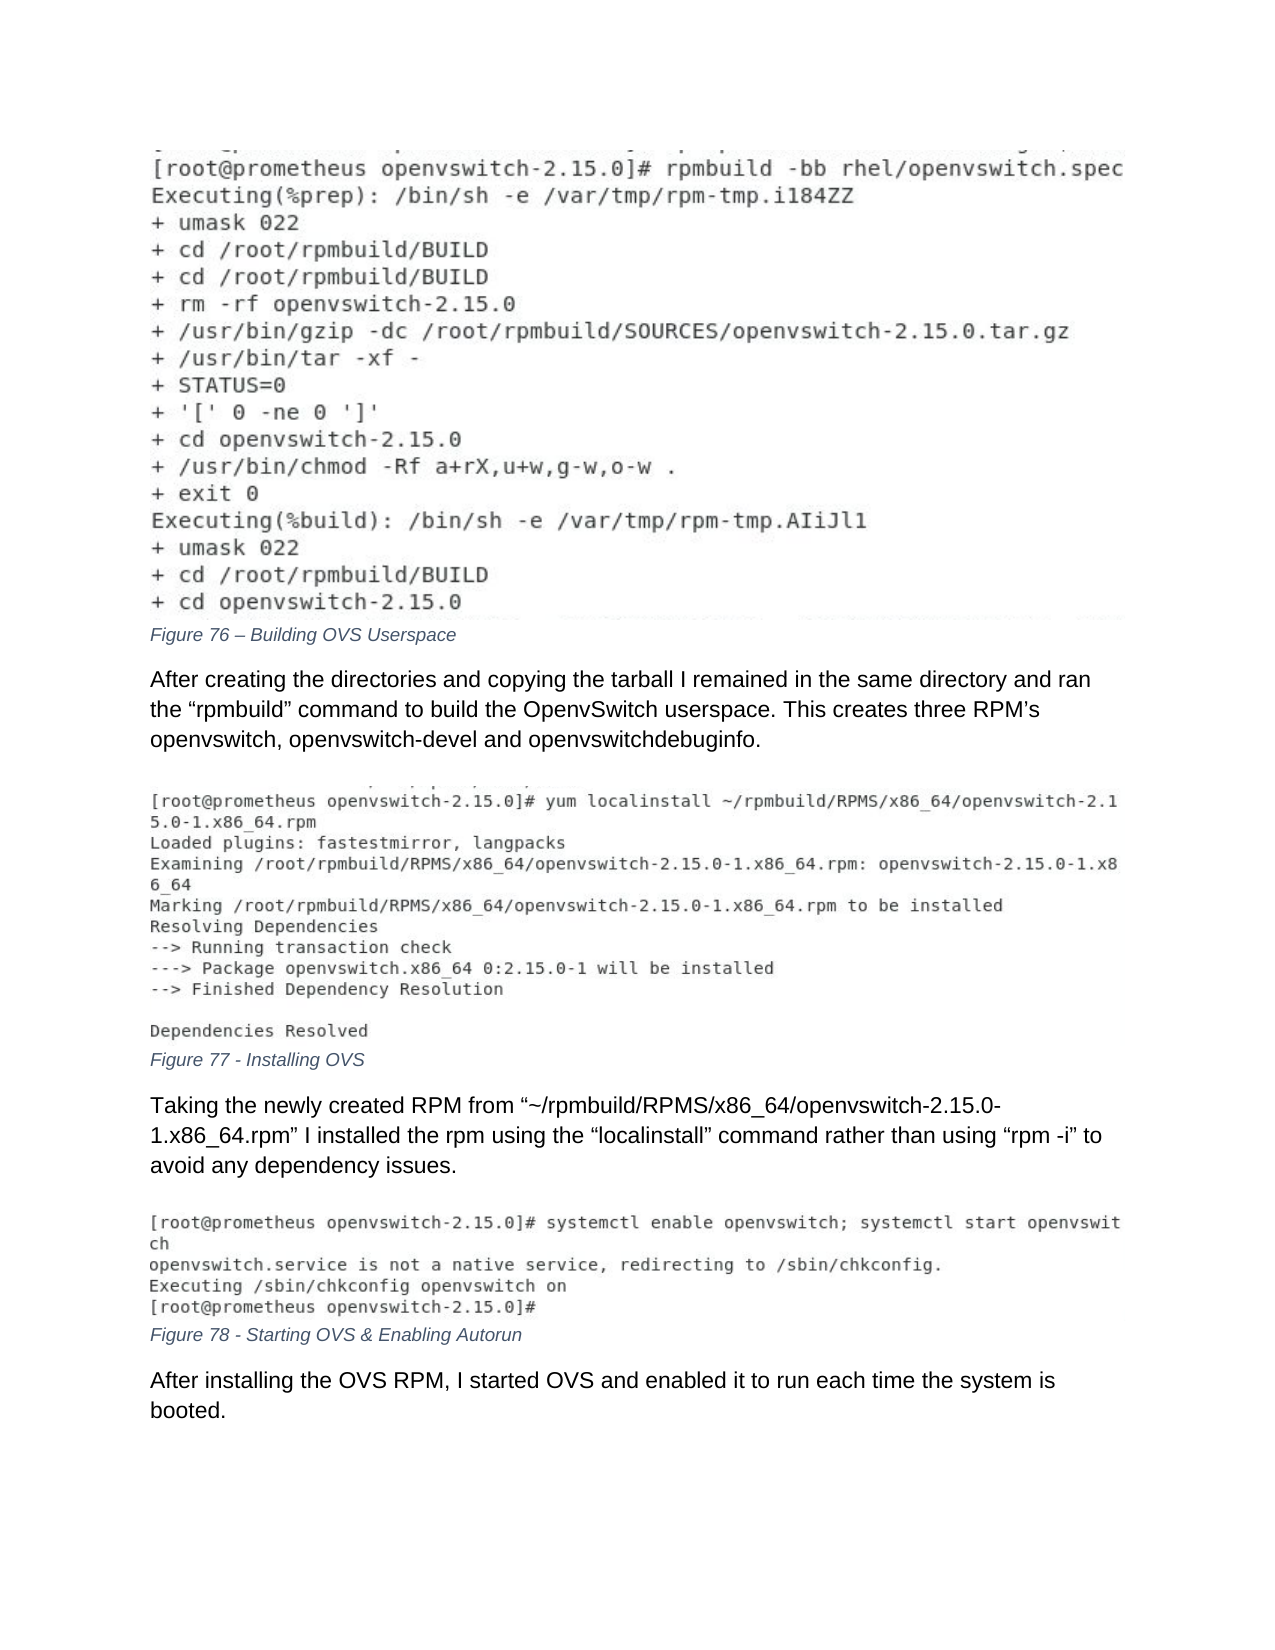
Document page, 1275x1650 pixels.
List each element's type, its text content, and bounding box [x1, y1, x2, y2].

text Figure 76 – Building OVS Userspace [150, 623, 1125, 645]
text Figure 77 - Installing OVS [150, 1049, 1125, 1071]
picture [150, 786, 1125, 1046]
picture [150, 150, 1125, 620]
text Figure 78 - Starting OVS & Enabling Autorun [150, 1324, 1125, 1346]
text After creating the directories and copying the tarball I remained in the same directory and ran the “rpmbuild” command to build the OpenvSwitch userspace. This creates three RPM’s openvswitch, openvswitch-devel and openvswitchdebuginfo. [150, 666, 1125, 752]
text Taking the newly created RPM from “~/rpmbuild/RPMS/x86_64/openvswitch-2.15.0-1.x86_64.rpm” I installed the rpm using the “localinstall” command rather than using “rpm -i” to avoid any dependency issues. [150, 1092, 1125, 1178]
picture [150, 1212, 1125, 1321]
text After installing the OVS RPM, I started OVS and enabled it to run each time the system is booted. [150, 1367, 1125, 1423]
